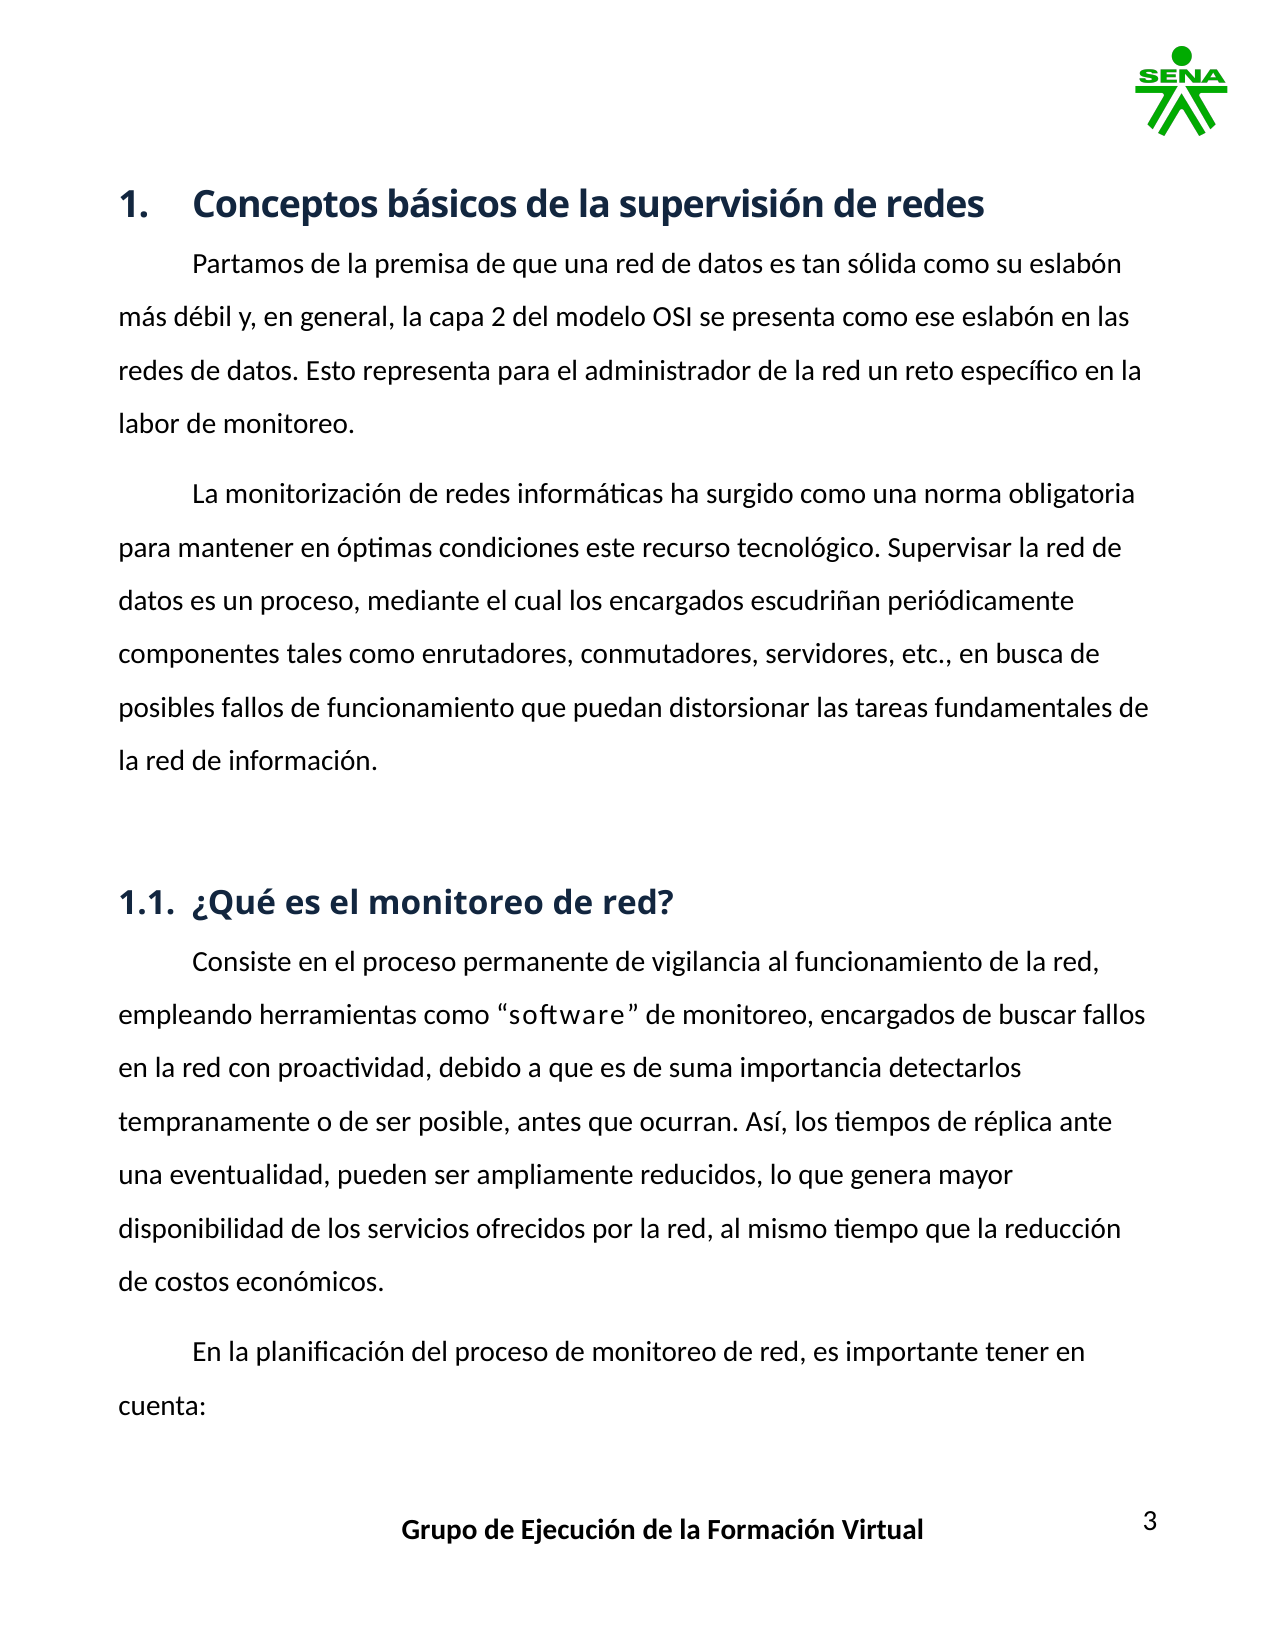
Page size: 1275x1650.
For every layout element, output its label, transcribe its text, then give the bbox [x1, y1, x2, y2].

subtitle ¿Qué es el monitoreo de red? [118, 878, 1157, 924]
text La monitorización de redes informáticas ha surgido como una norma obligatoria para mantener en óptimas condiciones este recurso tecnológico. Supervisar la red de datos es un proceso, mediante el cual los encargados escudriñan periódicamente componentes tales como enrutadores, conmutadores, servidores, etc., en busca de posibles fallos de funcionamiento que puedan distorsionar las tareas fundamentales de la red de información. [118, 475, 1157, 778]
text En la planificación del proceso de monitoreo de red, es importante tener en cuenta: [118, 1333, 1157, 1422]
subtitle Conceptos básicos de la supervisión de redes [118, 177, 1157, 228]
picture [1135, 46, 1228, 136]
text Consiste en el proceso permanente de vigilancia al funcionamiento de la red, empleando herramientas como “software” de monitoreo, encargados de buscar fallos en la red con proactividad, debido a que es de suma importancia detectarlos tempranamente o de ser posible, antes que ocurran. Así, los tiempos de réplica ante una eventualidad, pueden ser ampliamente reducidos, lo que genera mayor disponibilidad de los servicios ofrecidos por la red, al mismo tiempo que la reducción de costos económicos. [118, 943, 1157, 1299]
text Partamos de la premisa de que una red de datos es tan sólida como su eslabón más débil y, en general, la capa 2 del modelo OSI se presenta como ese eslabón en las redes de datos. Esto representa para el administrador de la red un reto específico en la labor de monitoreo. [118, 245, 1157, 441]
